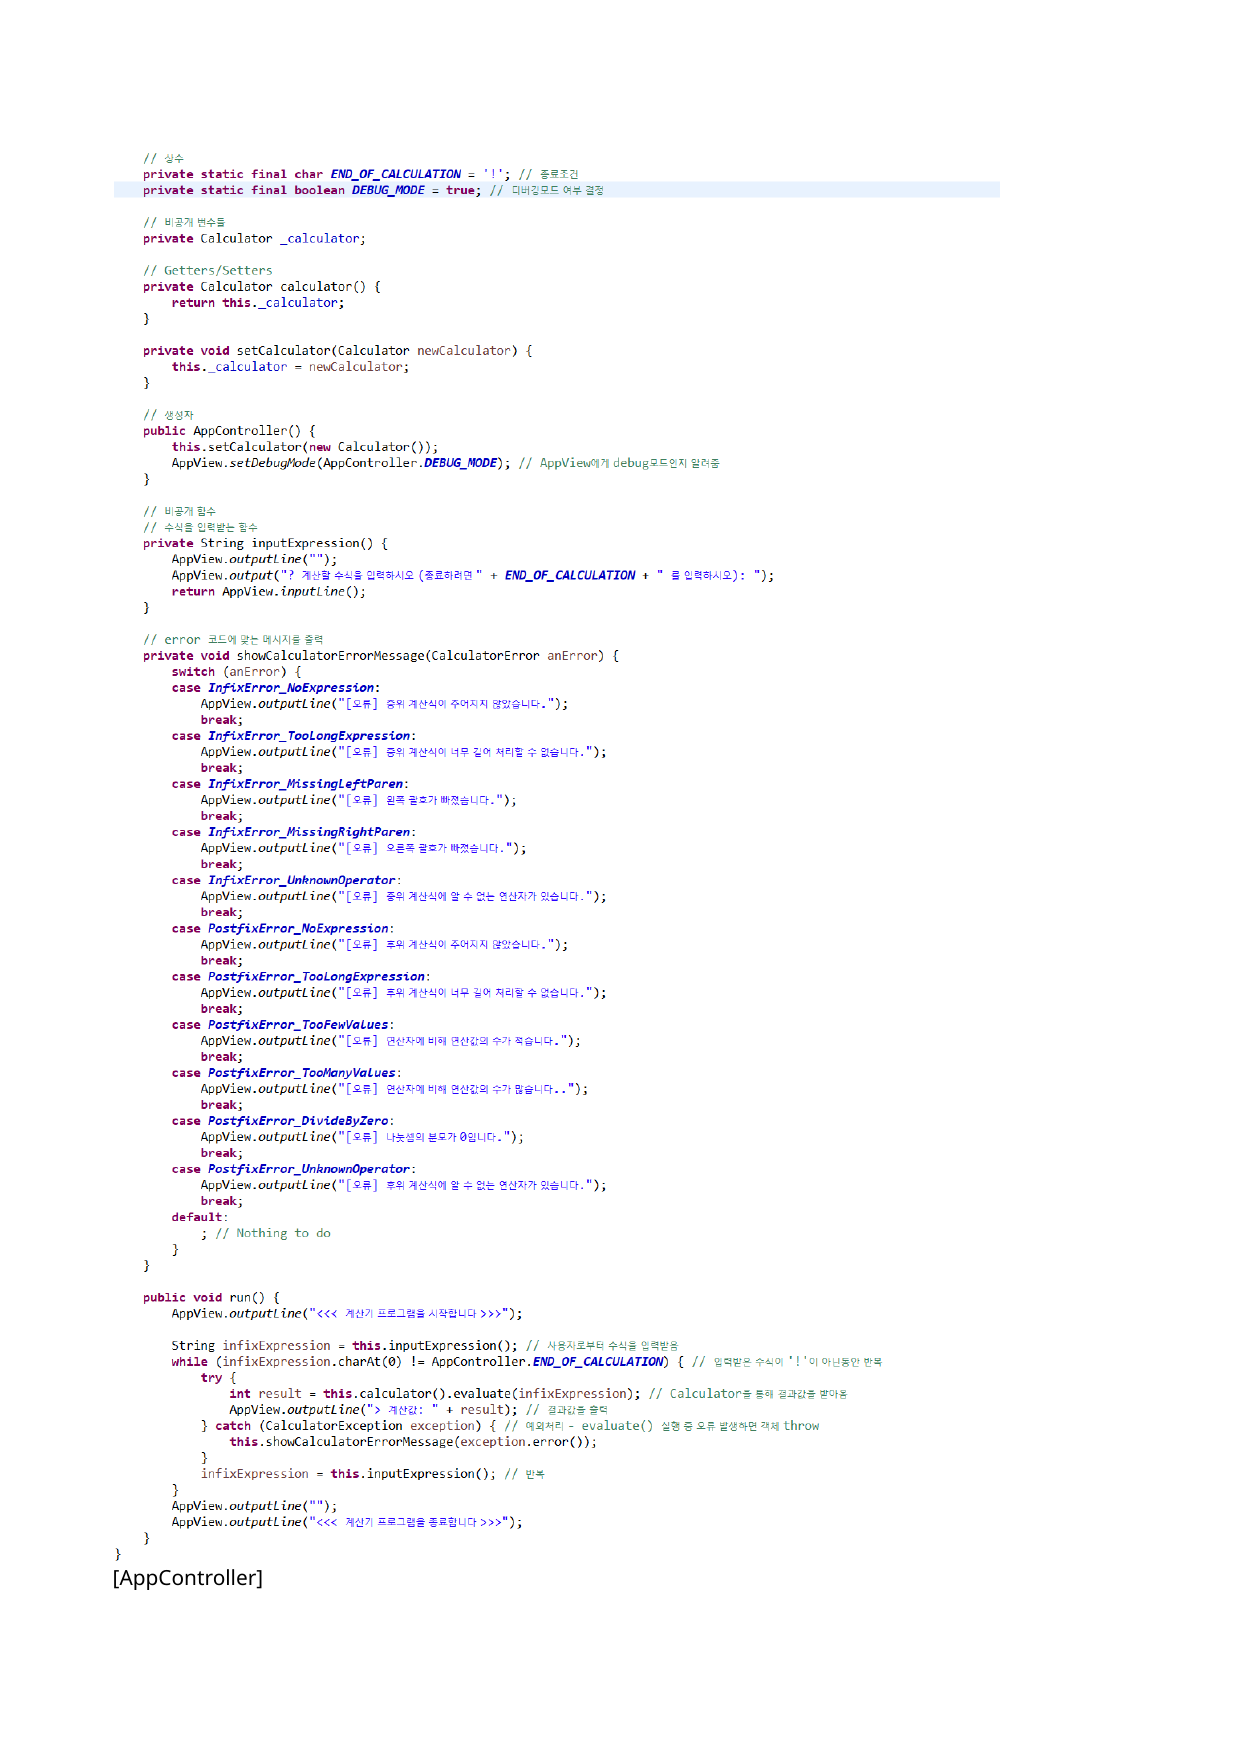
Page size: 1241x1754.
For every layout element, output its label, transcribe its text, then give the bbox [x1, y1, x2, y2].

picture [112, 150, 1000, 1561]
